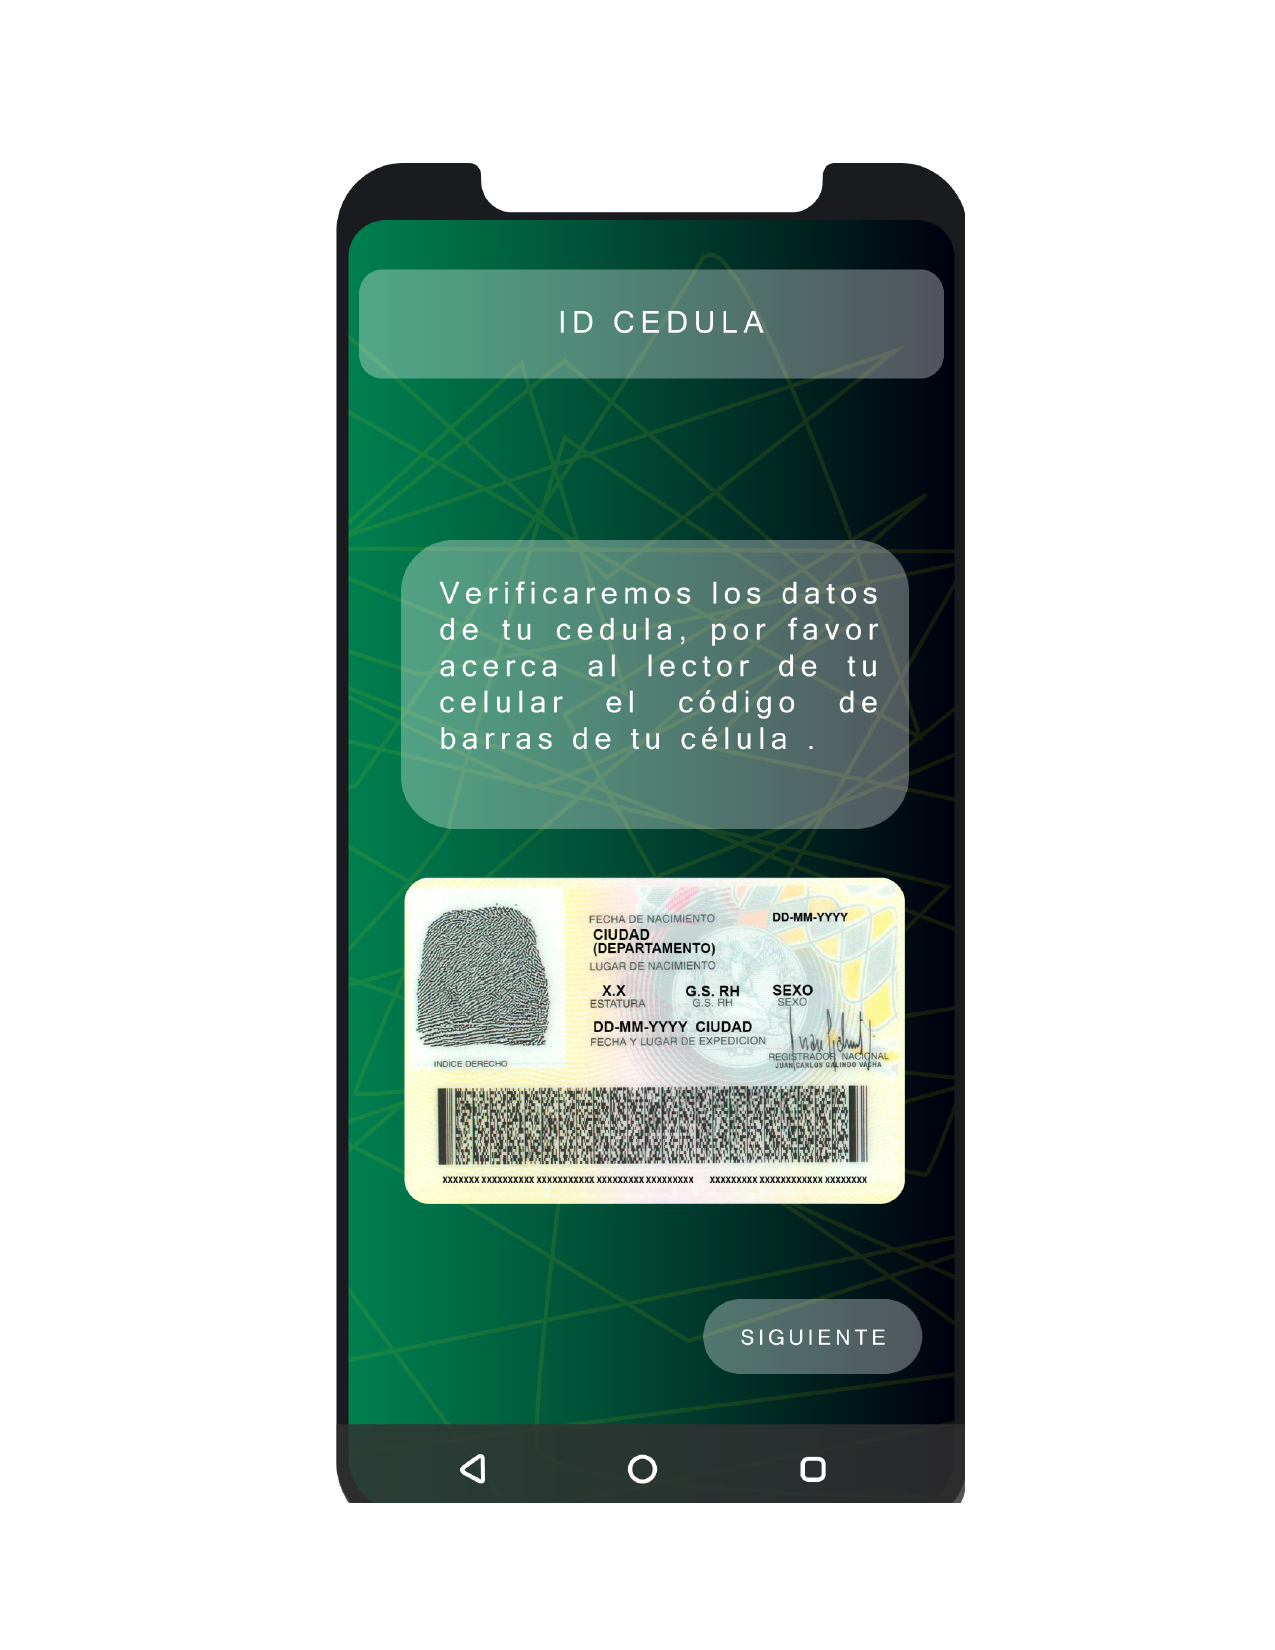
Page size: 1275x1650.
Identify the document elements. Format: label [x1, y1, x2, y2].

picture [326, 147, 965, 1503]
